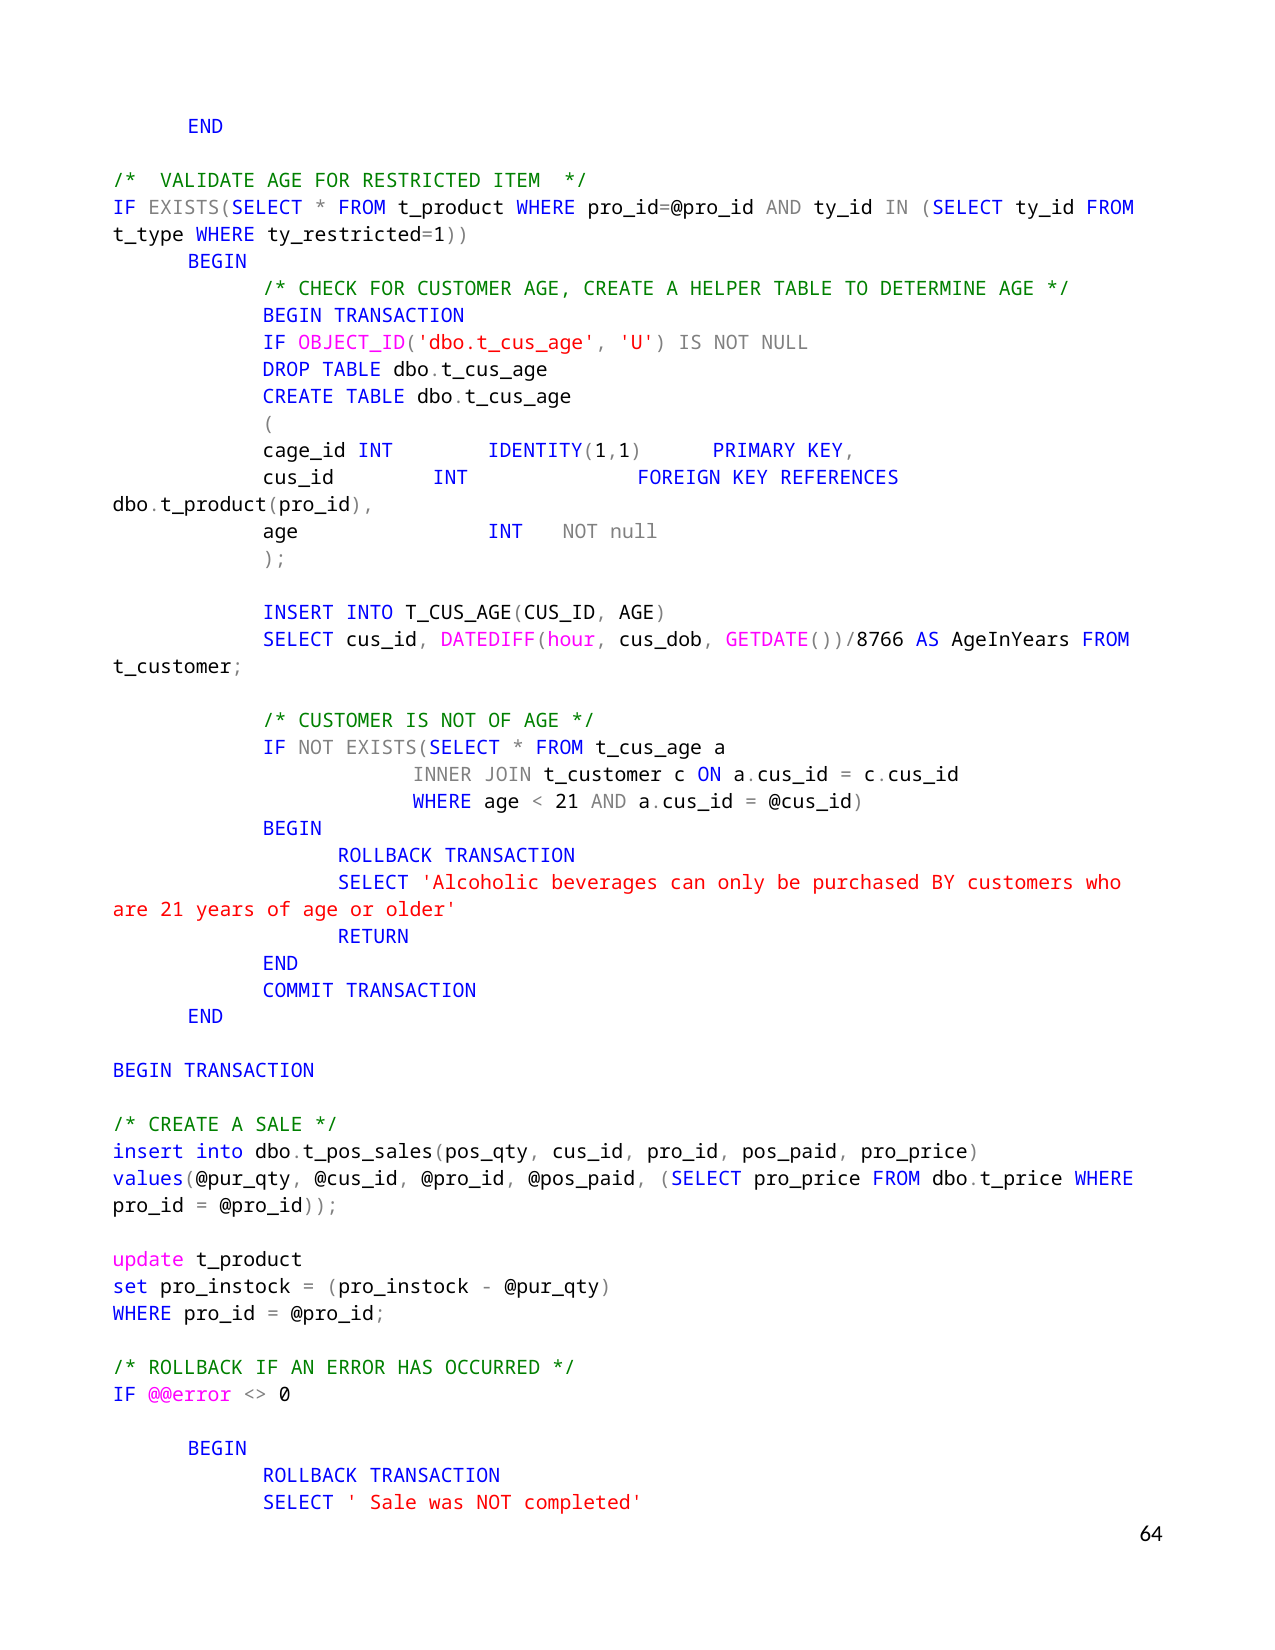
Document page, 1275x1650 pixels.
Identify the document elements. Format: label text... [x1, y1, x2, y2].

text END [112, 1003, 1162, 1030]
text insert into dbo.t_pos_sales(pos_qty, cus_id, pro_id, pos_paid, pro_price) [112, 1138, 1162, 1165]
text ROLLBACK TRANSACTION [112, 841, 1162, 868]
text SELECT 'Alcoholic beverages can only be purchased BY customers who are 21 years of age or older' [112, 868, 1162, 922]
text ROLLBACK TRANSACTION [112, 1461, 1162, 1488]
text END [112, 112, 1162, 139]
text set pro_instock = (pro_instock - @pur_qty) [112, 1273, 1162, 1299]
text /* CREATE A SALE */ [112, 1111, 1162, 1138]
text IF NOT EXISTS(SELECT * FROM t_cus_age a [112, 733, 1162, 760]
text SELECT cus_id, DATEDIFF(hour, cus_dob, GETDATE())/8766 AS AgeInYears FROM t_customer; [112, 625, 1162, 679]
text INSERT INTO T_CUS_AGE(CUS_ID, AGE) [112, 598, 1162, 625]
text ( [112, 409, 1162, 436]
text WHERE pro_id = @pro_id; [112, 1299, 1162, 1327]
text cus_id INT FOREIGN KEY REFERENCES dbo.t_product(pro_id), [112, 463, 1162, 517]
text COMMIT TRANSACTION [112, 976, 1162, 1003]
text BEGIN TRANSACTION [112, 301, 1162, 328]
text DROP TABLE dbo.t_cus_age [112, 355, 1162, 382]
text /* CUSTOMER IS NOT OF AGE */ [112, 706, 1162, 733]
text update t_product [112, 1246, 1162, 1273]
text /* VALIDATE AGE FOR RESTRICTED ITEM */ [112, 166, 1162, 193]
text values(@pur_qty, @cus_id, @pro_id, @pos_paid, (SELECT pro_price FROM dbo.t_price WHERE pro_id = @pro_id)); [112, 1165, 1162, 1219]
text INNER JOIN t_customer c ON a.cus_id = c.cus_id [112, 760, 1162, 787]
text SELECT ' Sale was NOT completed' [112, 1488, 1162, 1515]
text CREATE TABLE dbo.t_cus_age [112, 382, 1162, 409]
text /* CHECK FOR CUSTOMER AGE, CREATE A HELPER TABLE TO DETERMINE AGE */ [112, 274, 1162, 301]
text BEGIN [112, 814, 1162, 841]
text ); [112, 544, 1162, 571]
text BEGIN TRANSACTION [112, 1057, 1162, 1084]
text RETURN [112, 922, 1162, 949]
text IF OBJECT_ID('dbo.t_cus_age', 'U') IS NOT NULL [112, 328, 1162, 355]
text IF EXISTS(SELECT * FROM t_product WHERE pro_id=@pro_id AND ty_id IN (SELECT ty_id FROM t_type WHERE ty_restricted=1)) [112, 193, 1162, 247]
text IF @@error <> 0 [112, 1381, 1162, 1407]
text WHERE age < 21 AND a.cus_id = @cus_id) [112, 787, 1162, 814]
text BEGIN [112, 247, 1162, 274]
text END [112, 949, 1162, 976]
text cage_id INT IDENTITY(1,1) PRIMARY KEY, [112, 436, 1162, 463]
text /* ROLLBACK IF AN ERROR HAS OCCURRED */ [112, 1353, 1162, 1381]
text age INT NOT null [112, 517, 1162, 544]
text BEGIN [112, 1434, 1162, 1461]
